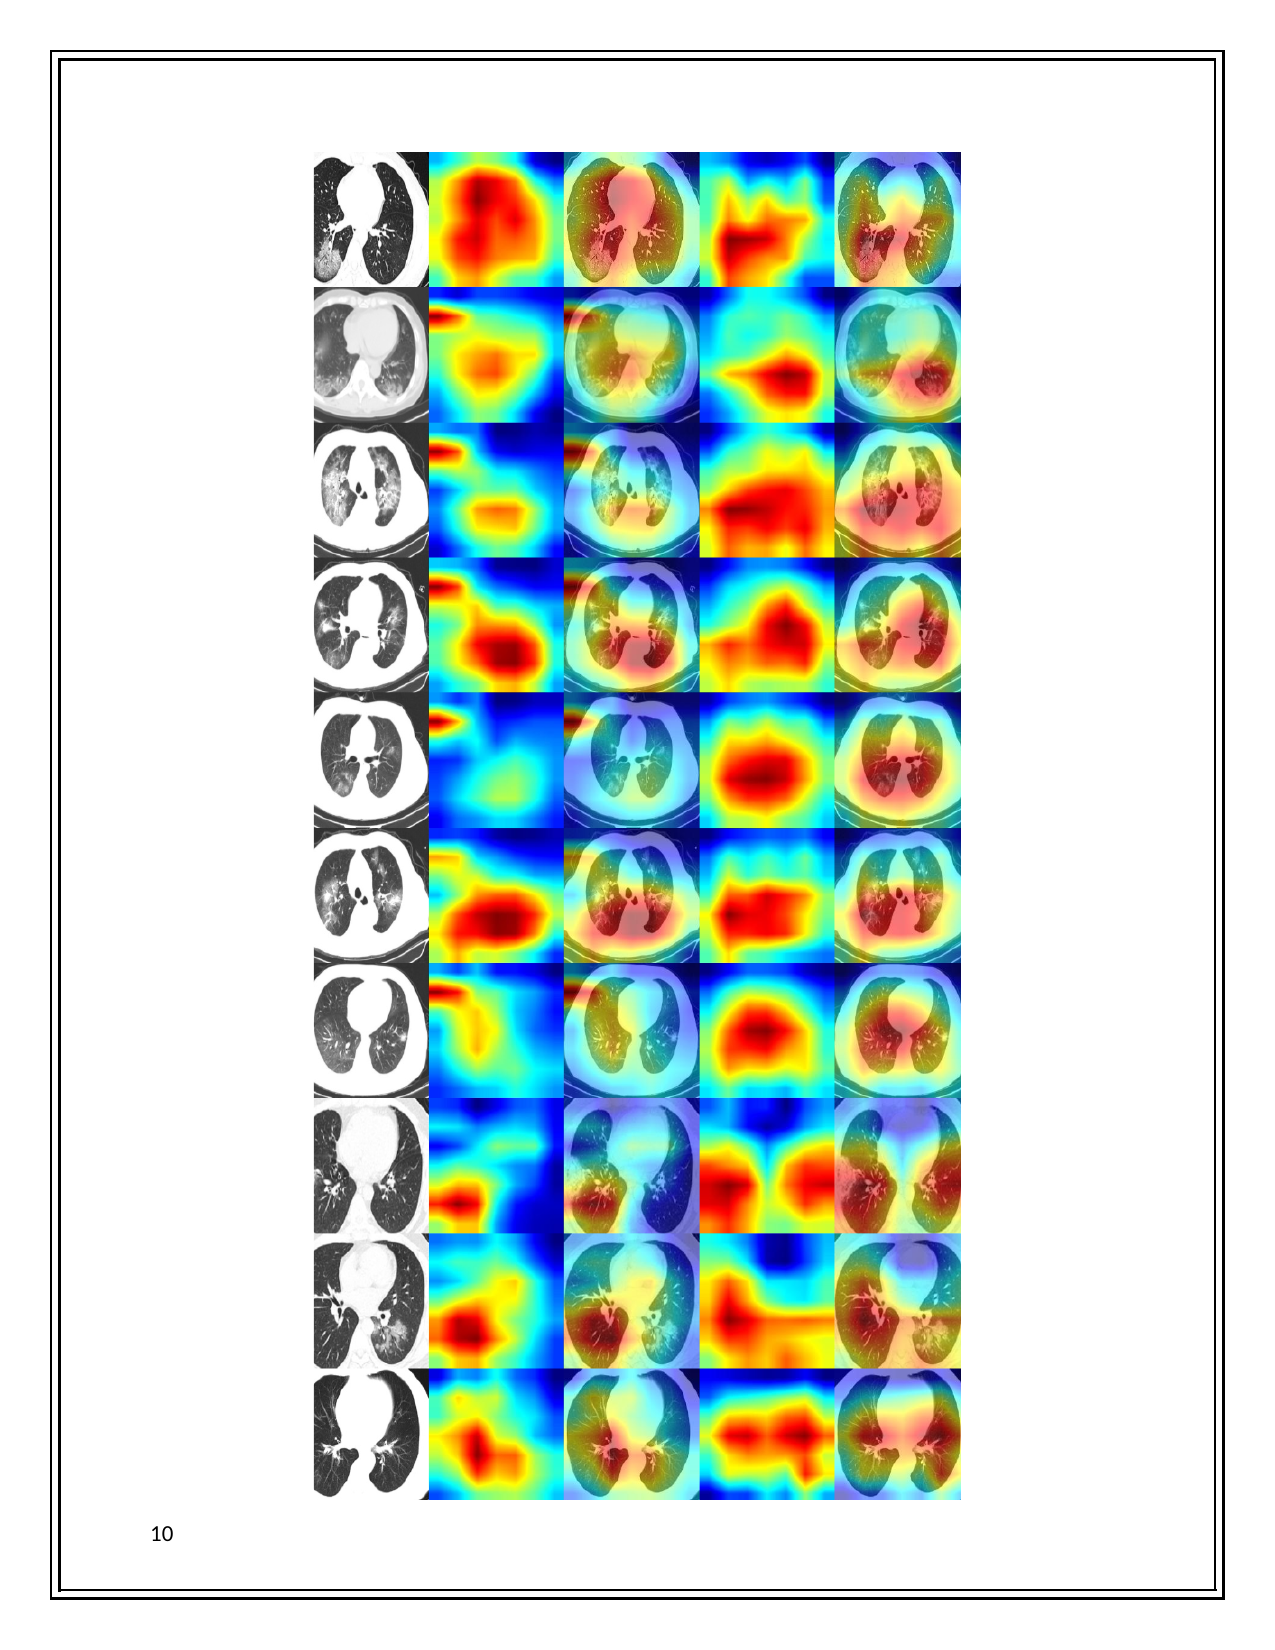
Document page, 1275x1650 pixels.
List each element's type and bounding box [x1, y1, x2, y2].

picture [313, 150, 961, 1500]
picture [782, 1492, 788, 1500]
